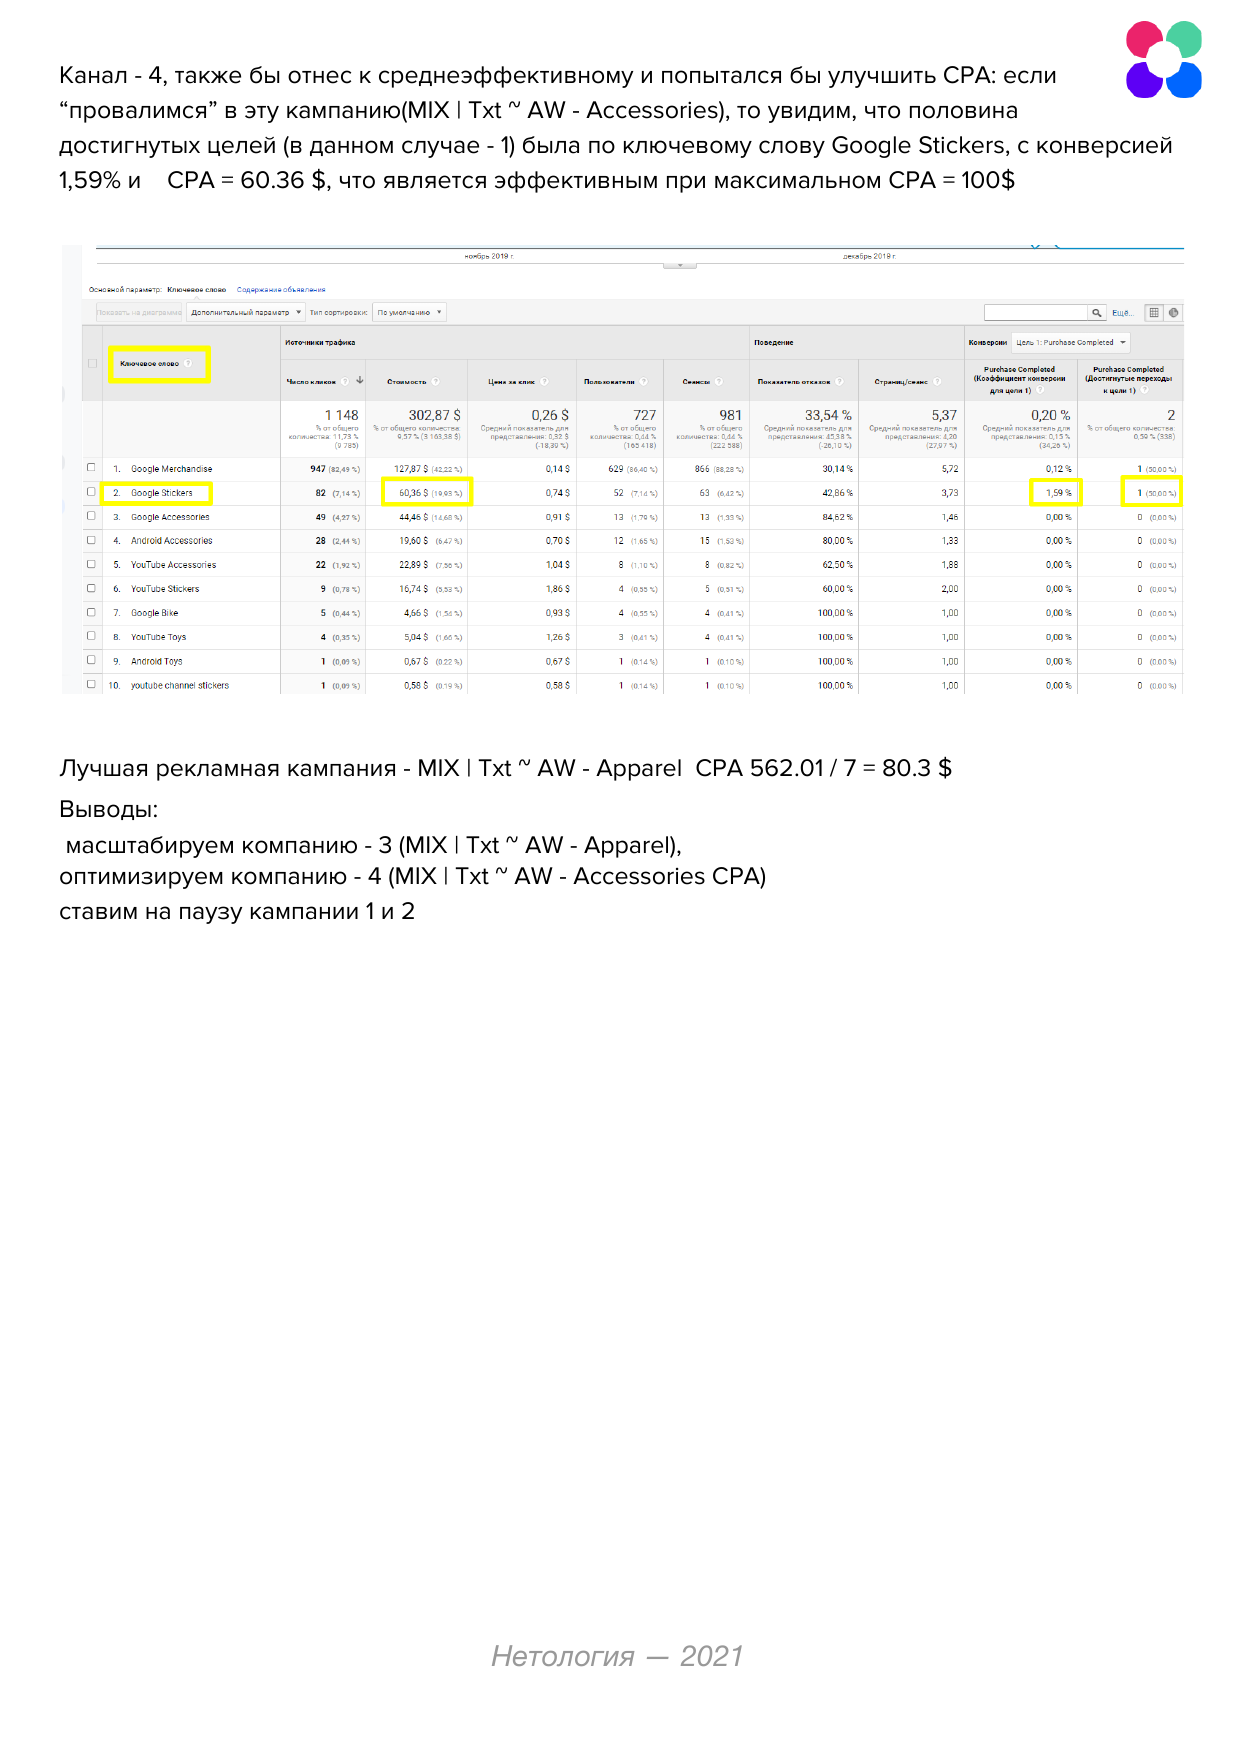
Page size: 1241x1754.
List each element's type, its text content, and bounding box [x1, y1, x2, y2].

picture [1126, 21, 1202, 98]
text оптимизируем компанию - 4 (MIX | Txt ~ AW - Accessories CPA) [59, 861, 1181, 892]
text Лучшая рекламная кампания - MIX | Txt ~ AW - Apparel CPA 562.01 / 7 = 80.3 $ [59, 753, 1181, 783]
text Канал - 4, также бы отнес к среднеэффективному и попытался бы улучшить CPA: если “провалимся” в эту кампанию(MIX | Txt ~ AW - Accessories), то увидим, что половина достигнутых целей (в данном случае - 1) была по ключевому слову Google Stickers, с конверсией 1,59% и CPA = 60.36 $, что является эффективным при максимальном CPA = 100$ [59, 60, 1181, 196]
text Выводы: [59, 794, 1181, 825]
picture [62, 245, 1185, 694]
text масштабируем компанию - 3 (MIX | Txt ~ AW - Apparel), [59, 831, 1181, 861]
text ставим на паузу кампании 1 и 2 [59, 896, 1181, 927]
